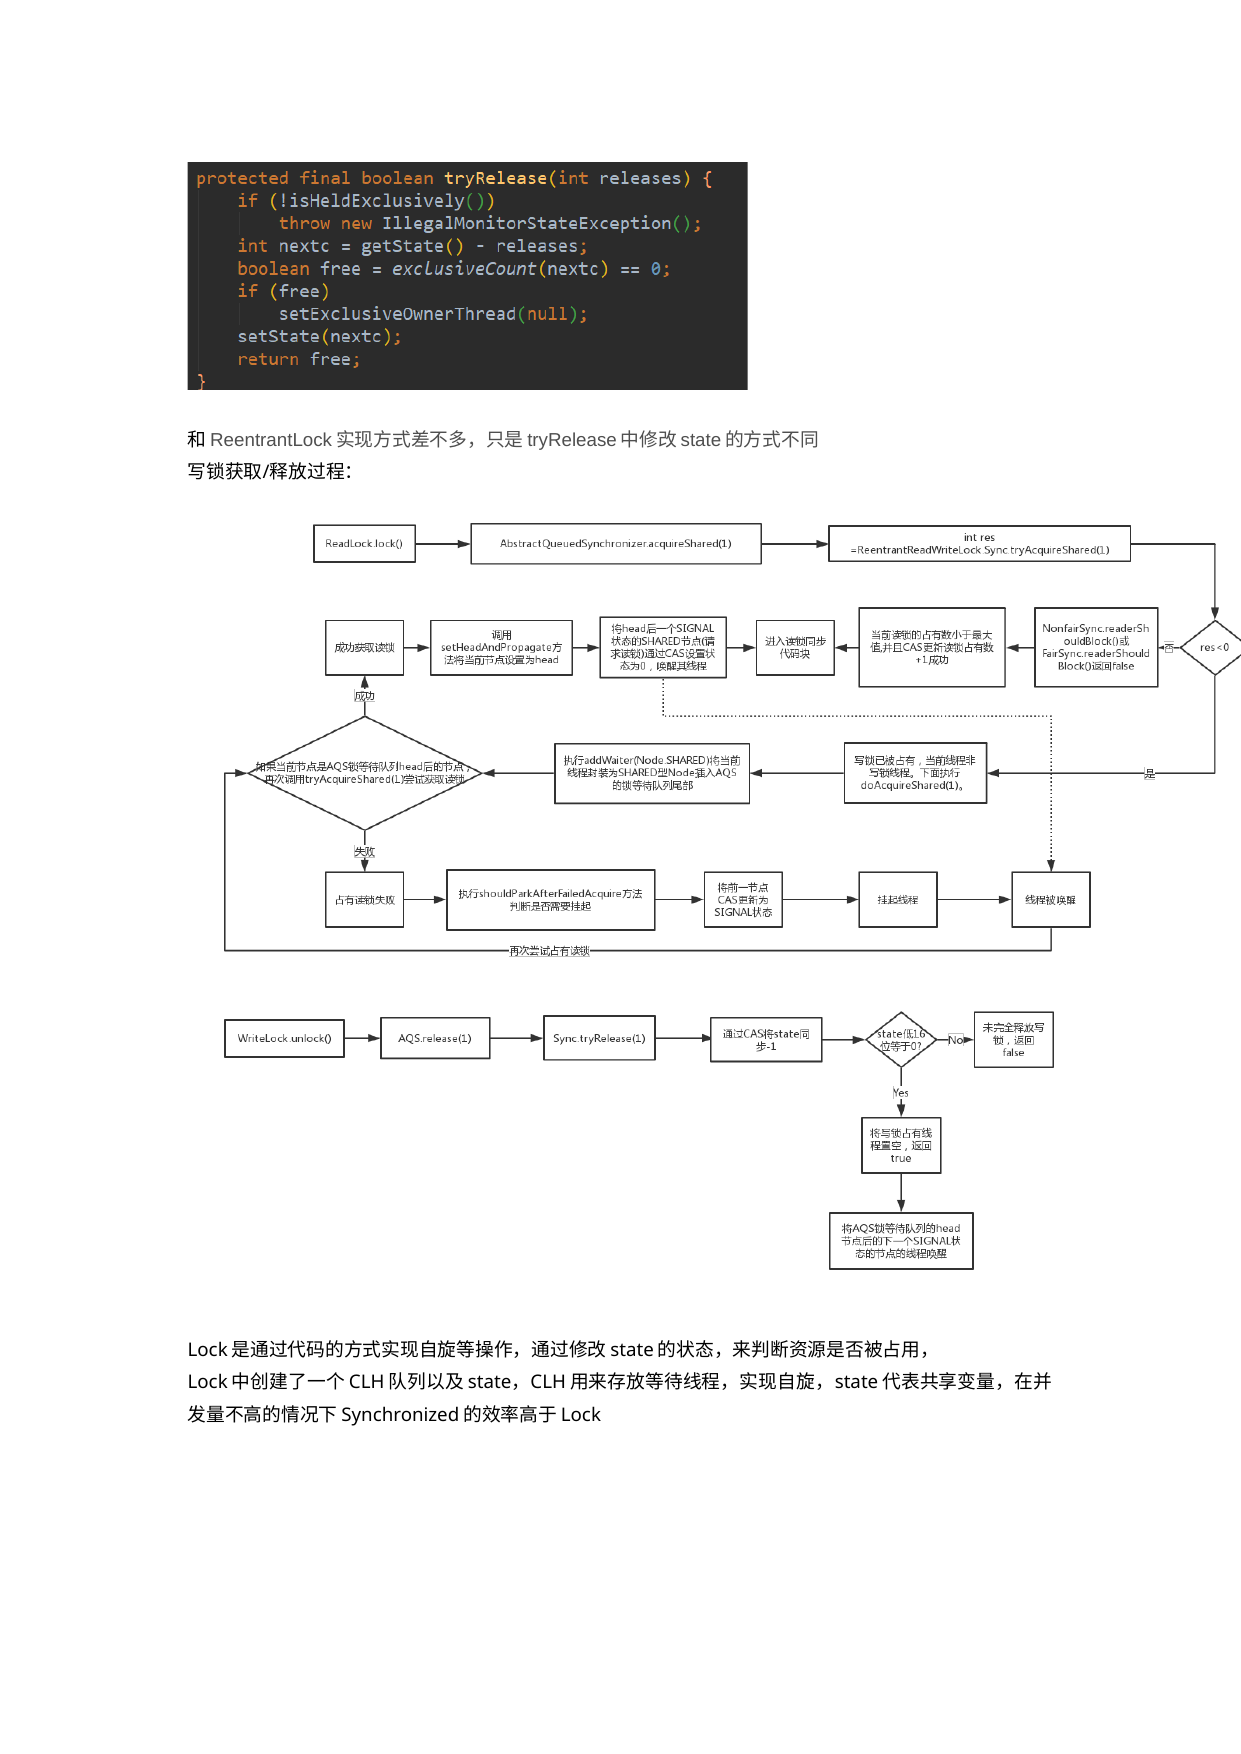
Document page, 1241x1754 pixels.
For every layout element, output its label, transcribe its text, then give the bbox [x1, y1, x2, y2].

picture [187, 162, 748, 390]
text 写锁获取/释放过程： [187, 454, 1053, 487]
text 和ReentrantLock实现方式差不多，只是tryRelease中修改state的方式不同 [187, 422, 1053, 454]
picture [187, 487, 1241, 1293]
text Lock中创建了一个CLH队列以及state，CLH用来存放等待线程，实现自旋，state代表共享变量，在并发量不高的情况下Synchronized的效率高于Lock [187, 1364, 1053, 1429]
text Lock是通过代码的方式实现自旋等操作，通过修改state的状态，来判断资源是否被占用， [187, 1332, 1053, 1364]
